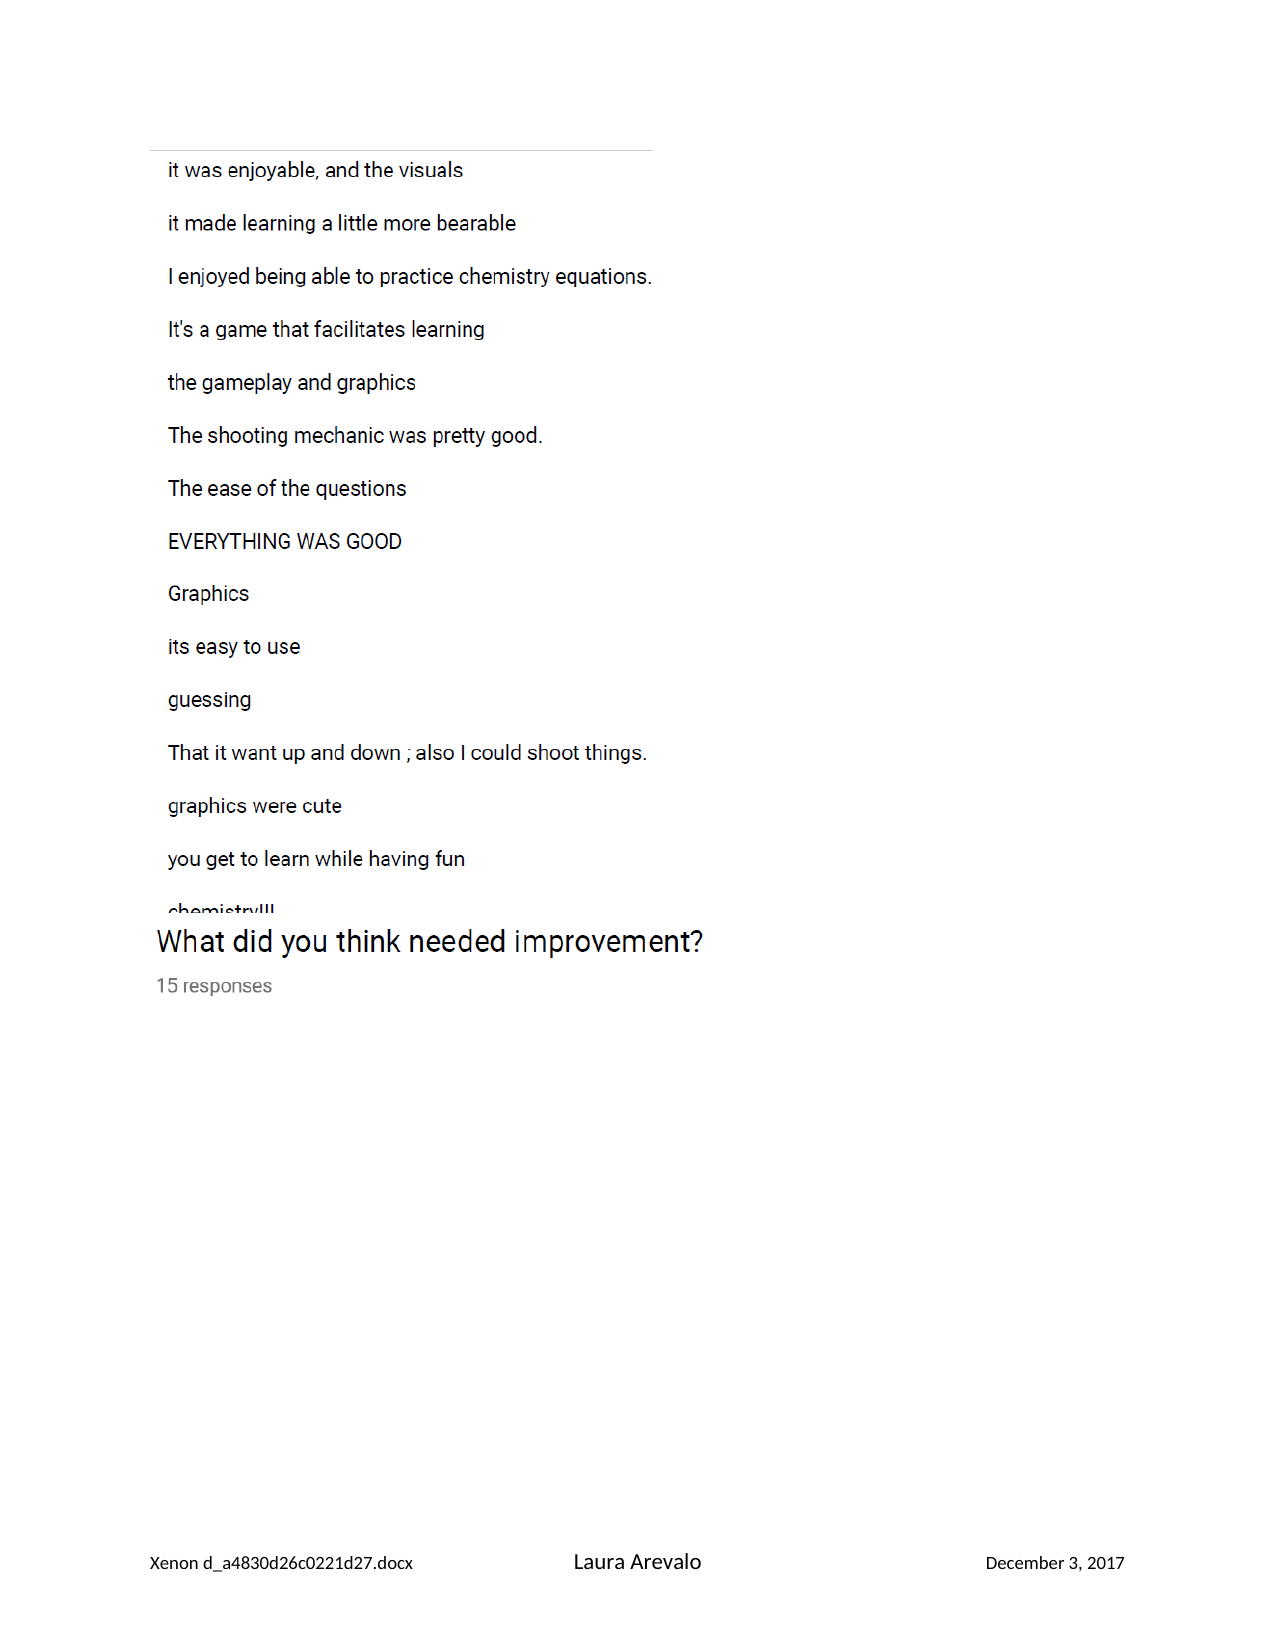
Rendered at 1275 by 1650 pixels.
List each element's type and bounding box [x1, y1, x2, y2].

picture [150, 914, 809, 1012]
picture [150, 150, 653, 913]
